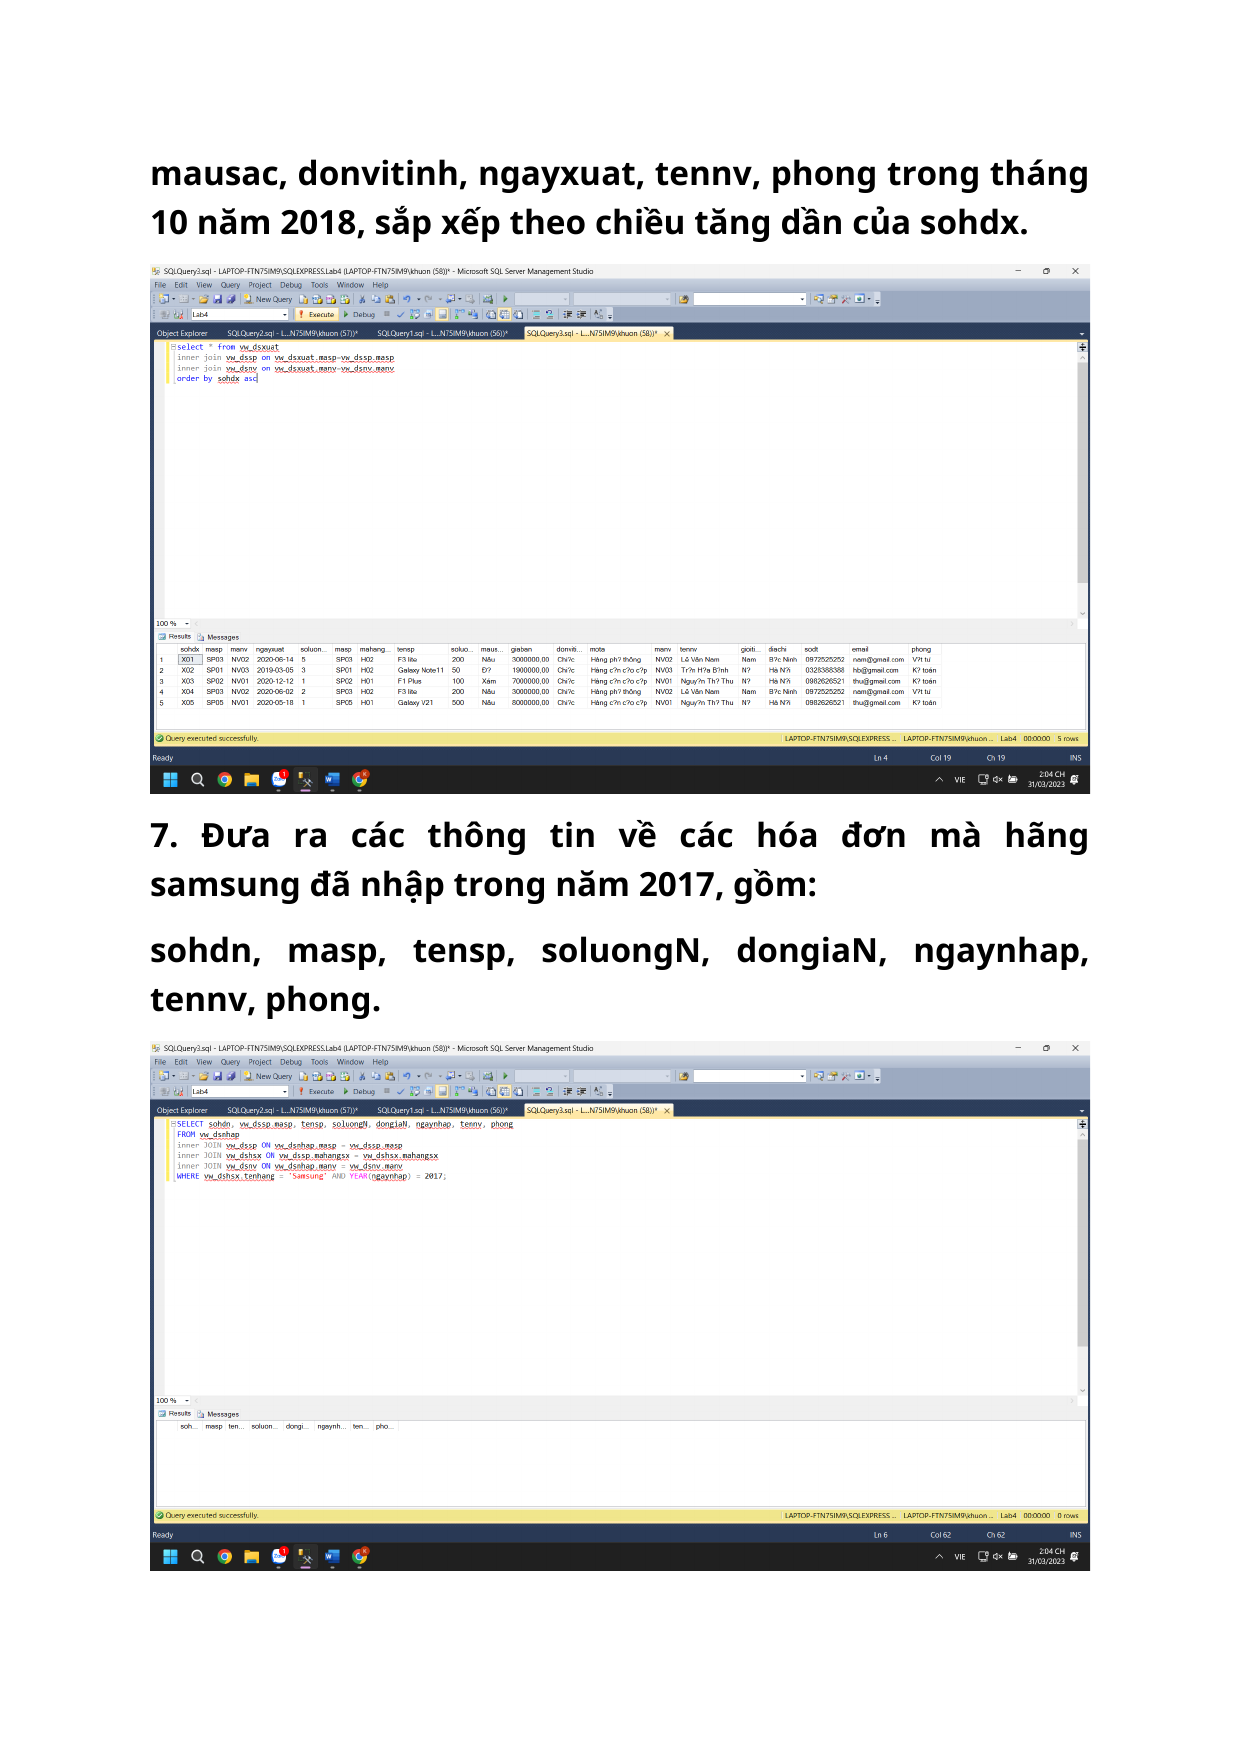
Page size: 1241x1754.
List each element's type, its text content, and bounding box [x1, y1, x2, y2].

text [150, 150, 1090, 244]
text sohdn, masp, tensp, soluongN, dongiaN, ngaynhap, tennv, phong. [150, 927, 1090, 1021]
picture [150, 264, 1091, 794]
picture [150, 1041, 1091, 1571]
text 7. Đưa ra các thông tin về các hóa đơn mà hãng samsung đã nhập trong năm 2017, gồm: [150, 812, 1090, 907]
